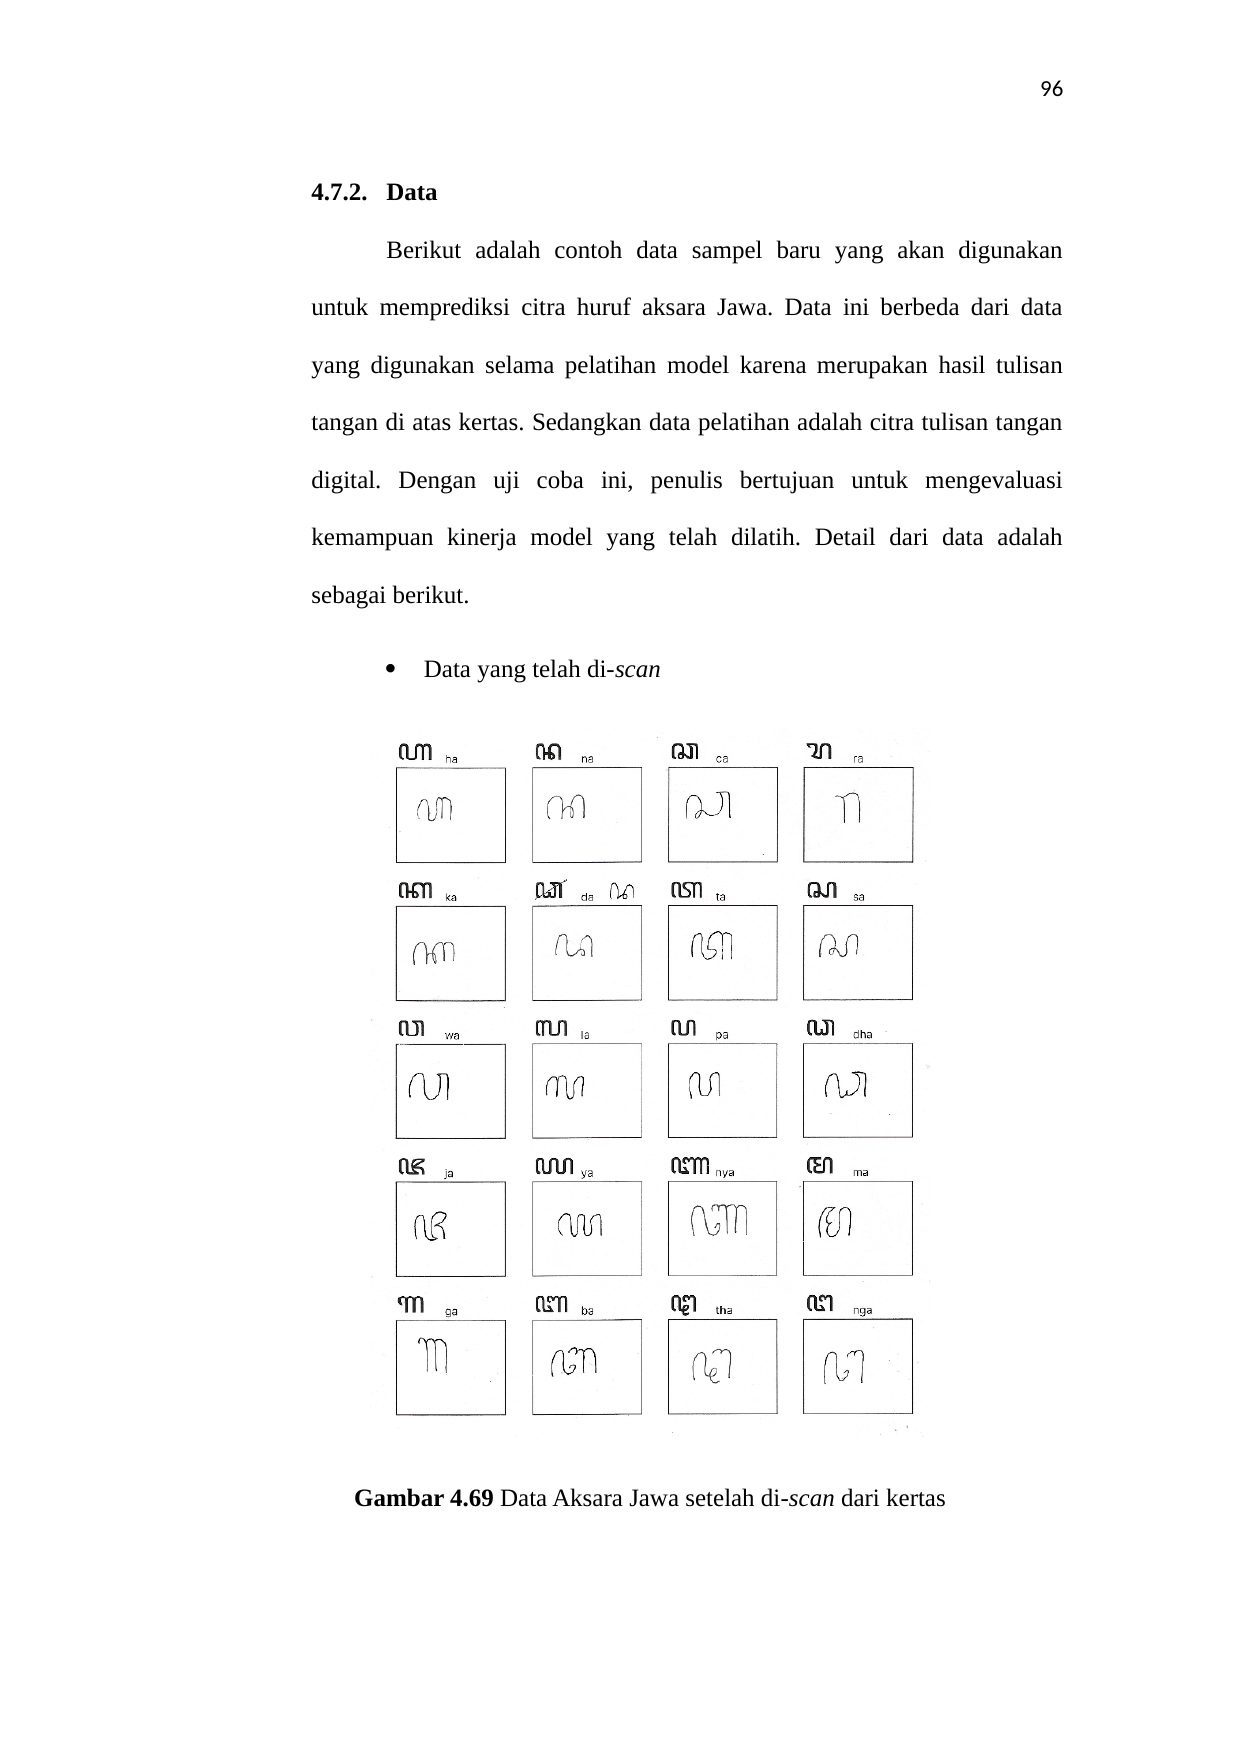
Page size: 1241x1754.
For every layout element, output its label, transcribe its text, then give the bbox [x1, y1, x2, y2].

picture [368, 728, 931, 1439]
text Berikut adalah contoh data sampel baru yang akan digunakan untuk memprediksi citra huruf aksara Jawa. Data ini berbeda dari data yang digunakan selama pelatihan model karena merupakan hasil tulisan tangan di atas kertas. Sedangkan data pelatihan adalah citra tulisan tangan digital. Dengan uji coba ini, penulis bertujuan untuk mengevaluasi kemampuan kinerja model yang telah dilatih. Detail dari data adalah sebagai berikut. [311, 235, 1063, 608]
list Data yang telah di-scan [386, 654, 1063, 683]
subtitle Data [311, 177, 1063, 206]
